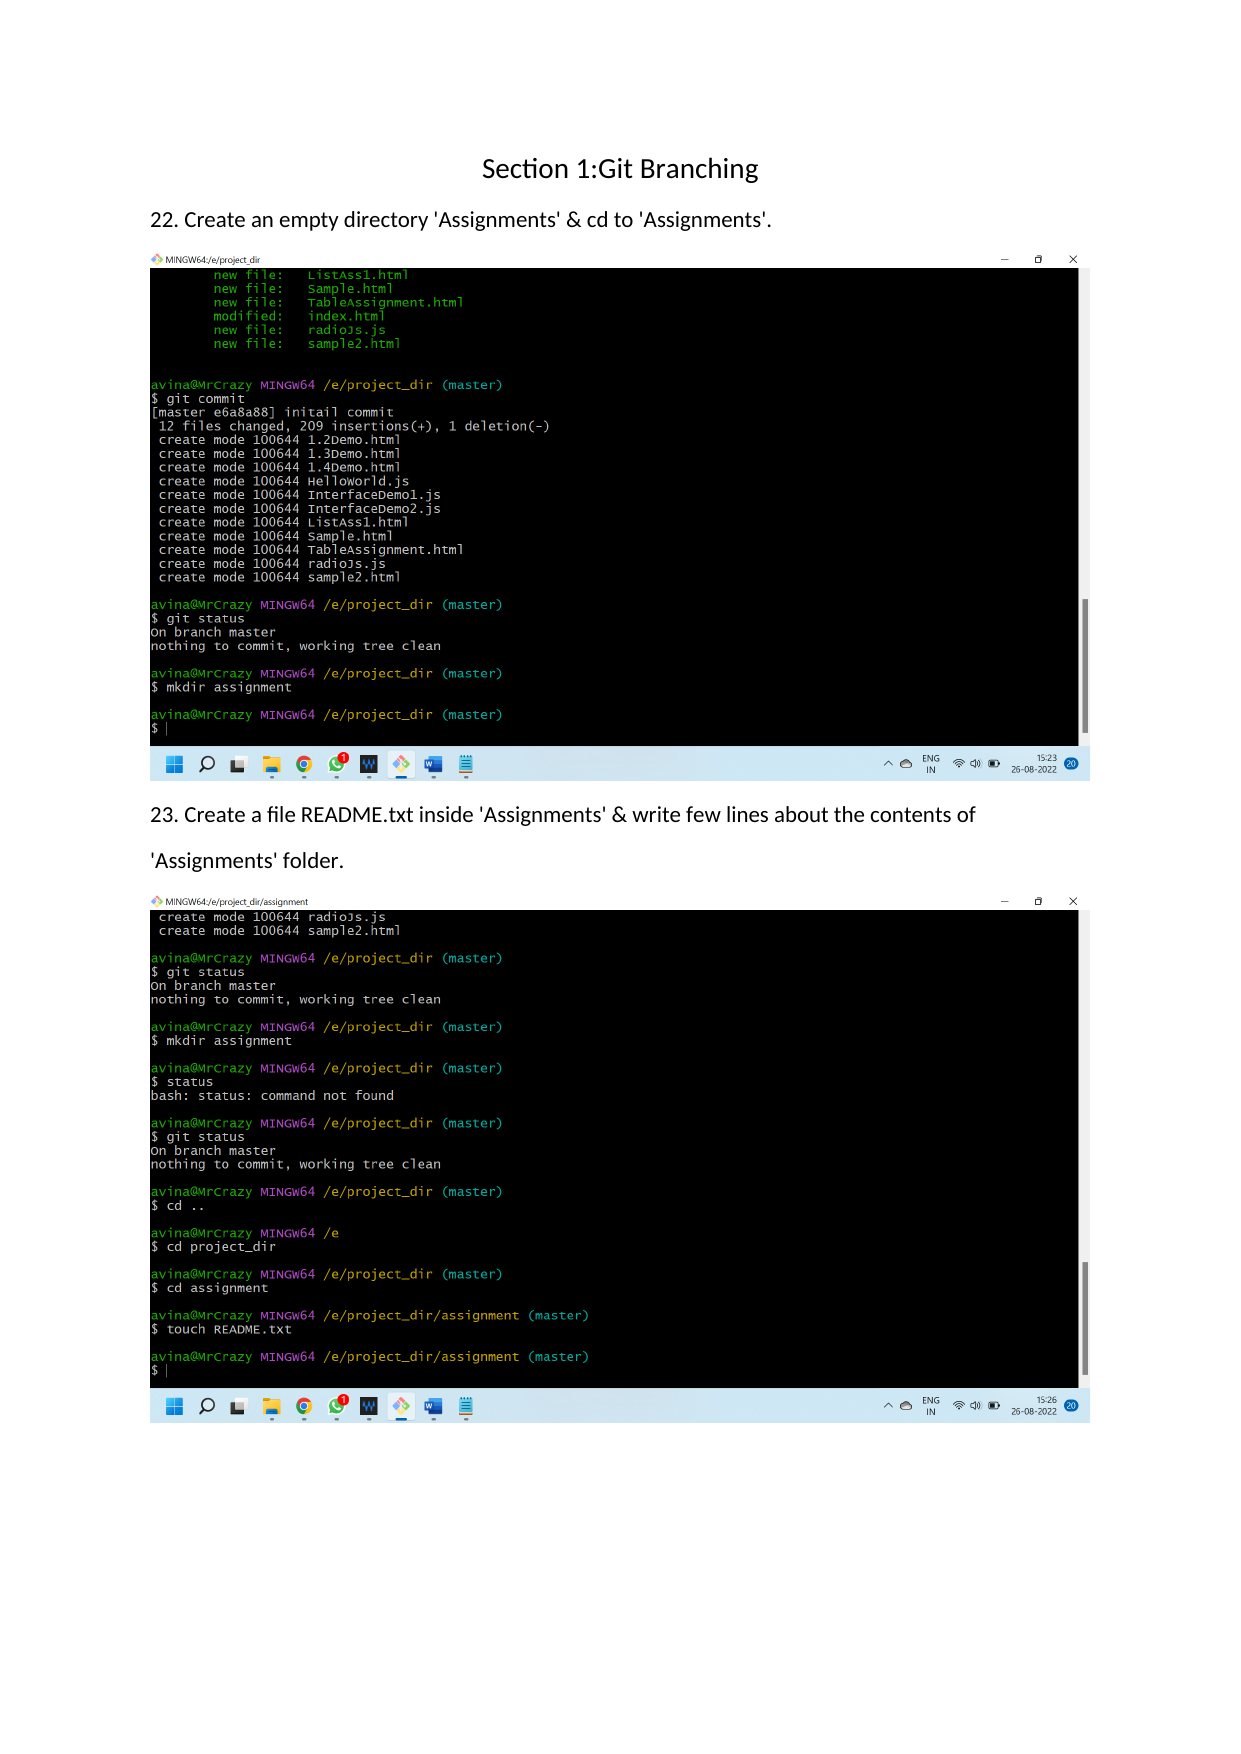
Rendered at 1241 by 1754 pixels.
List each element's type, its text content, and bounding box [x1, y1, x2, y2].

picture [150, 893, 1091, 1423]
text 'Assignments' folder. [150, 847, 1090, 874]
text Section 1:Git Branching [150, 150, 1090, 186]
text 23. Create a file README.txt inside 'Assignments' & write few lines about the contents of [150, 800, 1090, 828]
text 22. Create an empty directory 'Assignments' & cd to 'Assignments'. [150, 205, 1090, 233]
picture [150, 252, 1091, 781]
